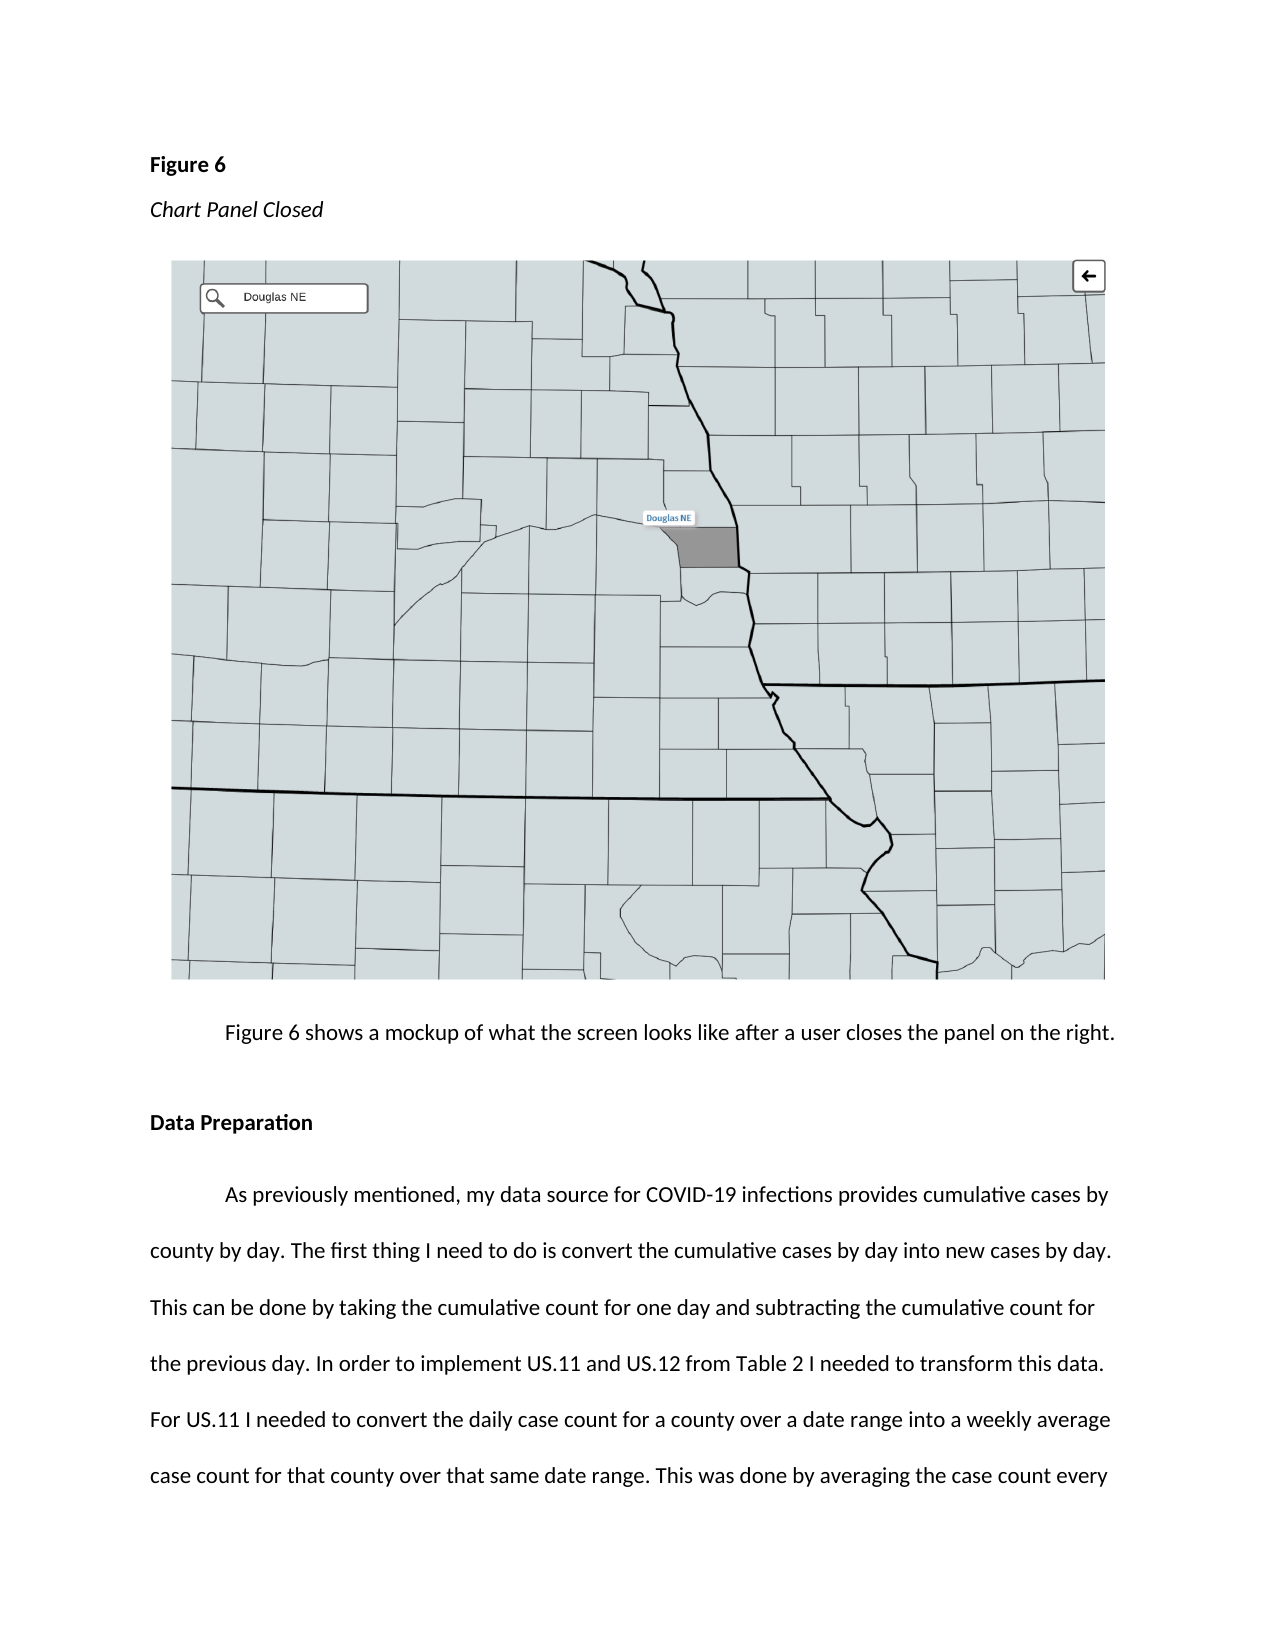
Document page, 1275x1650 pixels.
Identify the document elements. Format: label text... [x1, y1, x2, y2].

text Data Preparation [150, 1108, 1125, 1136]
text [150, 1181, 1125, 1489]
text Figure 6 shows a mockup of what the screen looks like after a user closes the panel on the right. [150, 1018, 1125, 1047]
text Chart Panel Closed [150, 195, 1125, 223]
picture [150, 239, 1125, 1002]
text Figure 6 [150, 150, 1125, 178]
